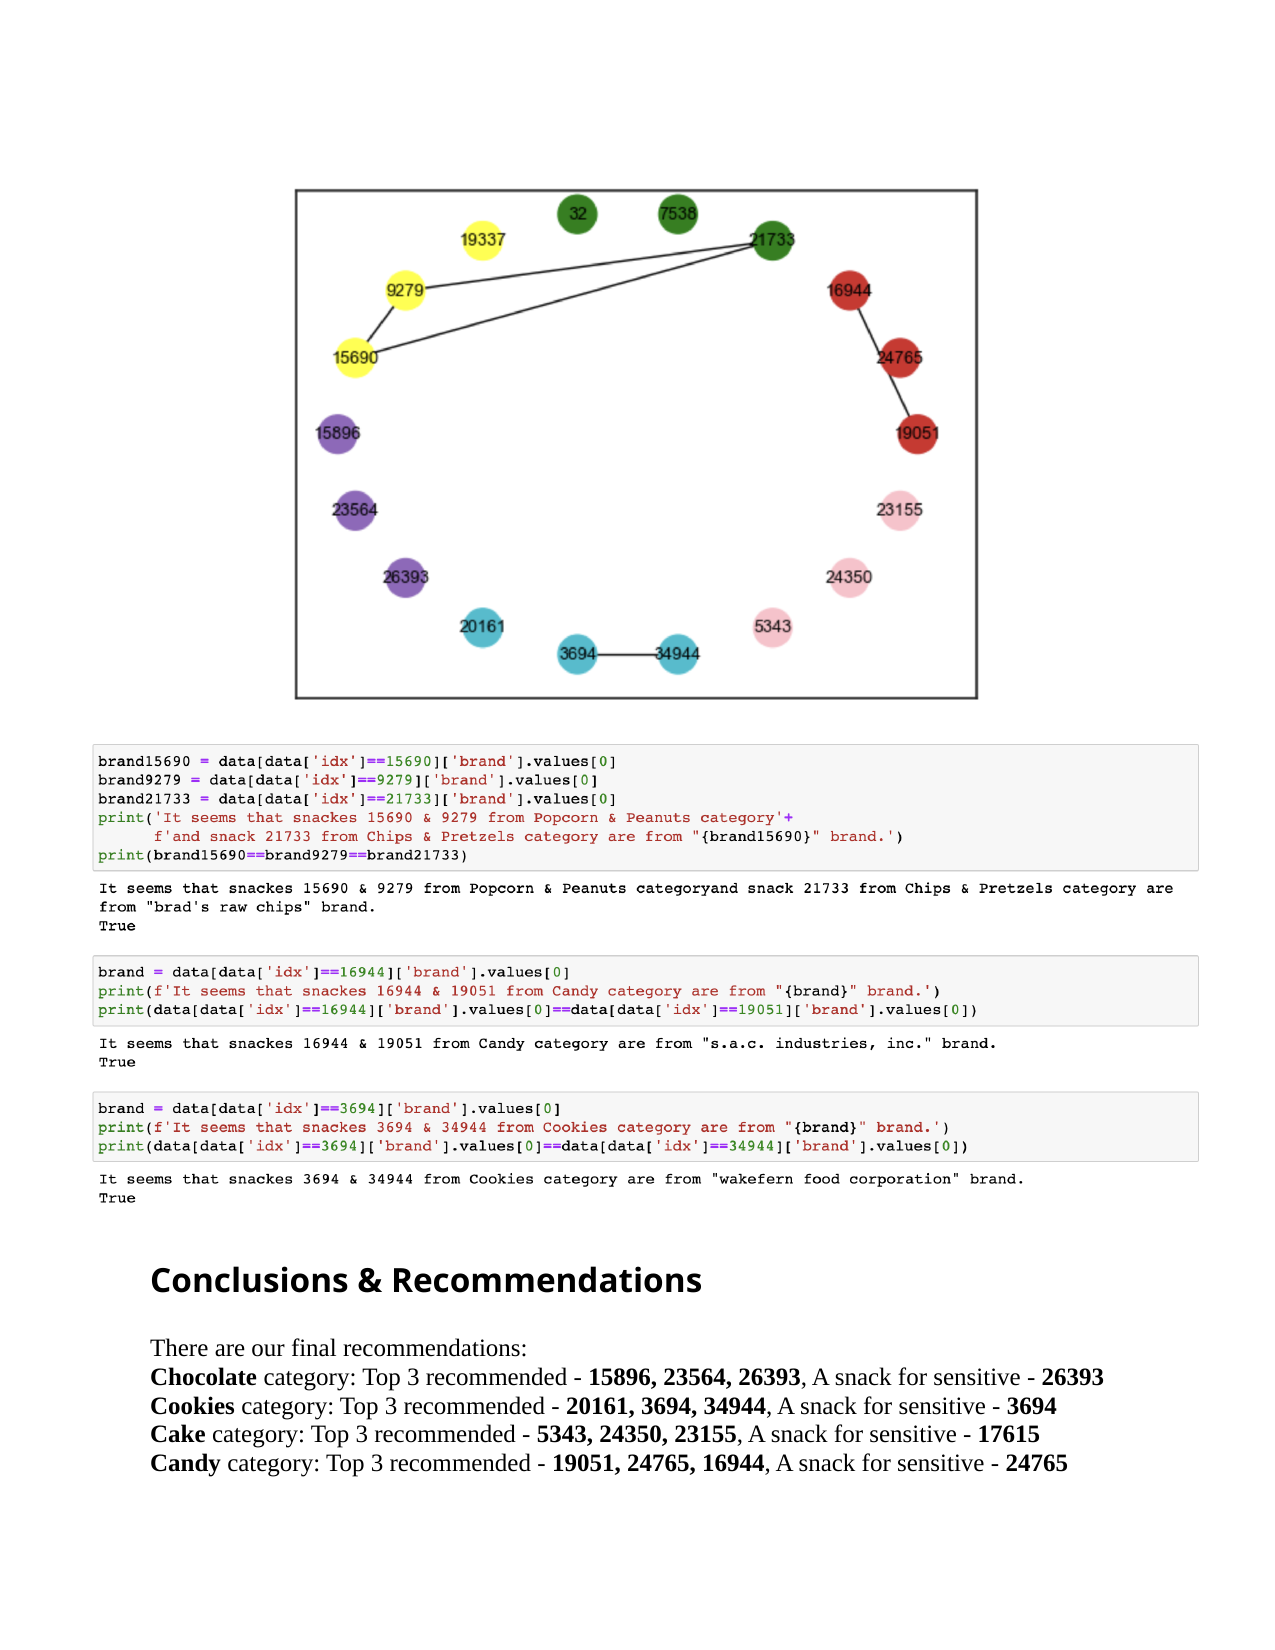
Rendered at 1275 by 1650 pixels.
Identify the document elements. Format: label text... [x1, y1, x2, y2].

picture [287, 180, 988, 708]
subtitle Conclusions & Recommendations [150, 1257, 1125, 1303]
picture [86, 738, 1211, 1216]
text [150, 1333, 1125, 1477]
